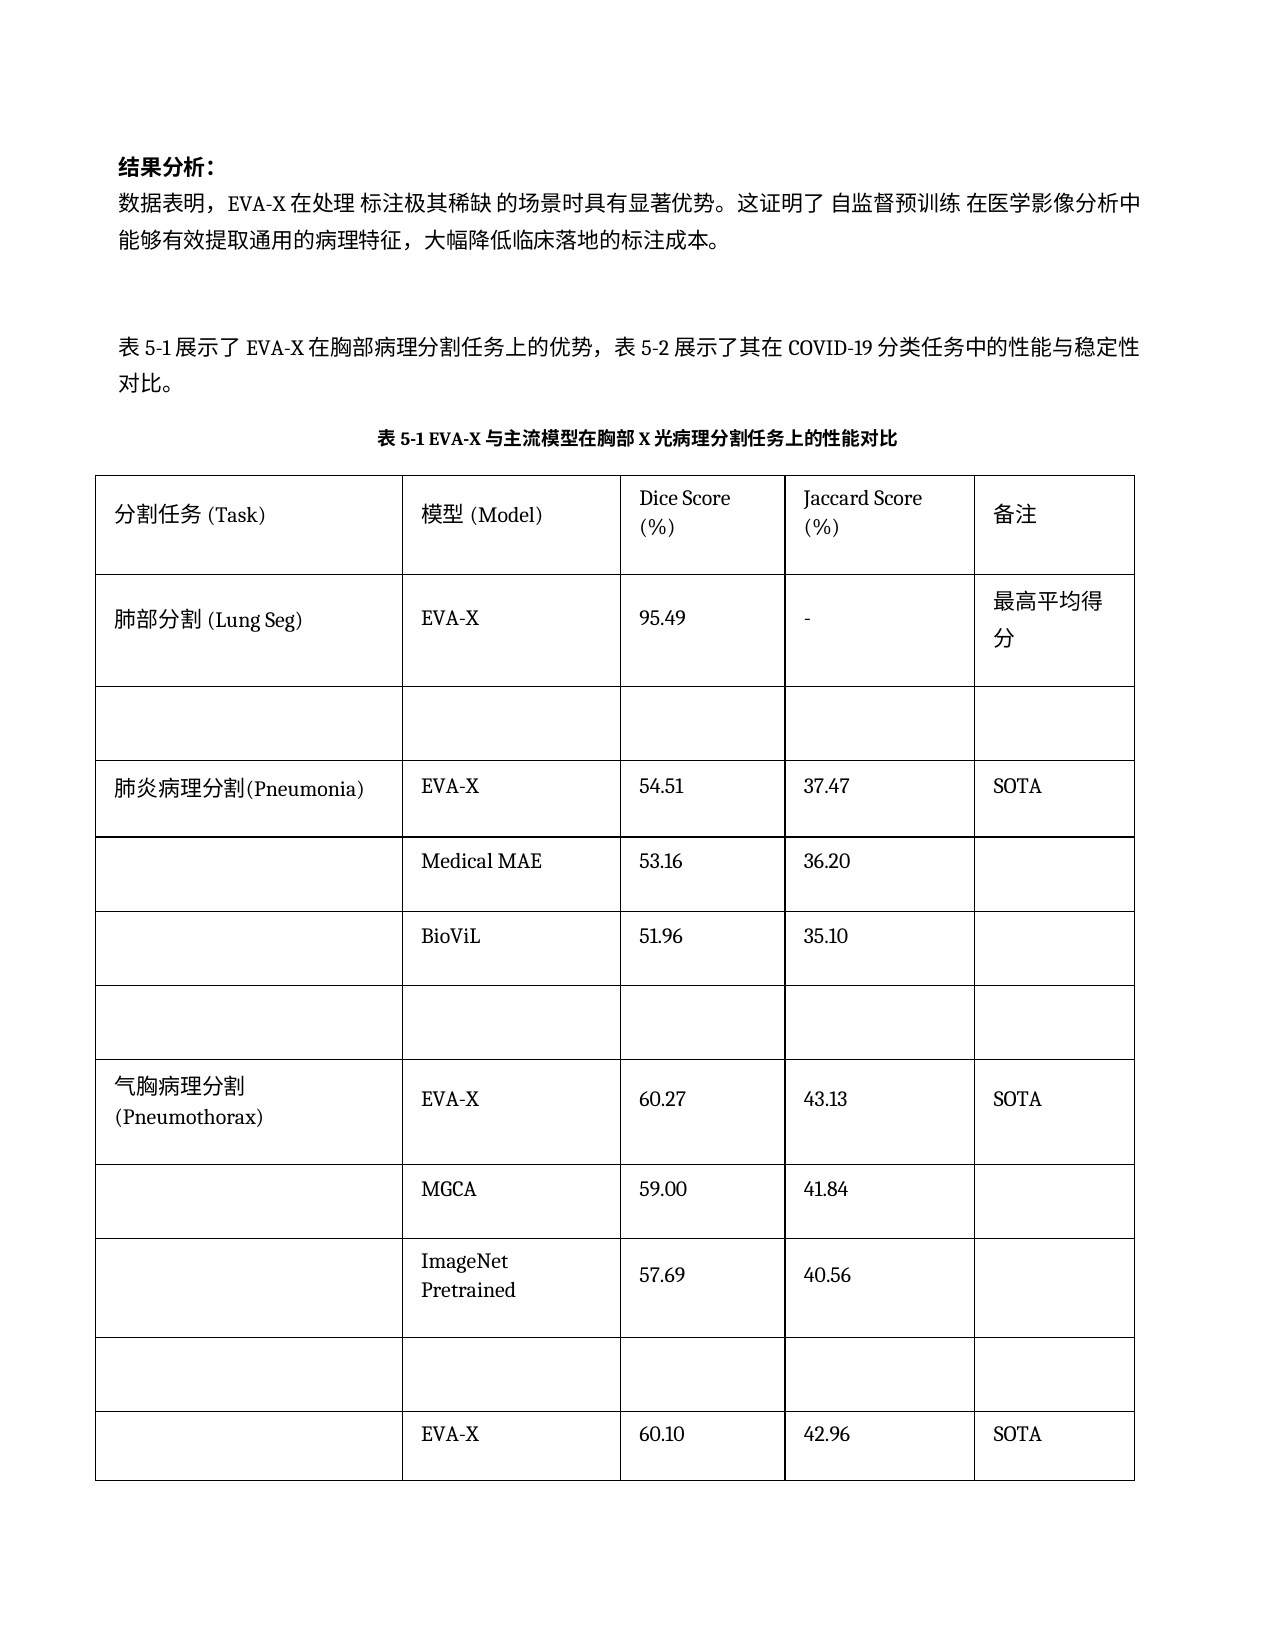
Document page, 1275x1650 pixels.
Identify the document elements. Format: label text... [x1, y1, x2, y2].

table_cell 40.56 [786, 1239, 974, 1337]
table_cell 57.69 [621, 1239, 784, 1337]
table_cell [96, 687, 402, 760]
table_cell EVA-X [403, 761, 620, 836]
table_cell [975, 912, 1134, 985]
table_cell [621, 687, 784, 760]
table_cell [621, 1338, 784, 1411]
table_cell [96, 1338, 402, 1411]
table_cell 54.51 [621, 761, 784, 836]
table_header 备注 [975, 476, 1134, 574]
table_cell ImageNet Pretrained [403, 1239, 620, 1337]
table_cell SOTA [975, 1412, 1134, 1480]
table_header Jaccard Score (%) [786, 476, 974, 574]
table_cell 53.16 [621, 838, 784, 911]
table_cell [975, 1239, 1134, 1337]
table_cell [975, 1165, 1134, 1238]
table_cell [96, 986, 402, 1059]
table_cell - [786, 575, 974, 686]
table_cell 60.10 [621, 1412, 784, 1480]
table_cell [621, 986, 784, 1059]
text 表 5-1 EVA-X 与主流模型在胸部X光病理分割任务上的性能对比 [118, 423, 1157, 450]
table_cell [786, 1338, 974, 1411]
table_header Dice Score (%) [621, 476, 784, 574]
table_cell 肺炎病理分割(Pneumonia) [96, 761, 402, 836]
table_cell 37.47 [786, 761, 974, 836]
table_cell [786, 986, 974, 1059]
table_cell BioViL [403, 912, 620, 985]
table_cell 气胸病理分割(Pneumothorax) [96, 1060, 402, 1164]
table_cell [96, 1412, 402, 1480]
table_cell Medical MAE [403, 838, 620, 911]
table_cell 35.10 [786, 912, 974, 985]
table_cell [975, 687, 1134, 760]
table_cell [786, 687, 974, 760]
table_cell [975, 986, 1134, 1059]
text 结果分析： 数据表明，EVA-X 在处理 标注极其稀缺 的场景时具有显著优势。这证明了 自监督预训练 在医学影像分析中能够有效提取通用的病理特征，大幅降低临床落地的标注成本。 [118, 150, 1157, 254]
table_cell [403, 1338, 620, 1411]
table_cell [96, 838, 402, 911]
table_header 分割任务 (Task) [96, 476, 402, 574]
table_cell [975, 838, 1134, 911]
table_header 模型 (Model) [403, 476, 620, 574]
text 表 5-1 展示了 EVA-X 在胸部病理分割任务上的优势，表 5-2 展示了其在 COVID-19 分类任务中的性能与稳定性对比。 [118, 330, 1157, 398]
table_cell SOTA [975, 1060, 1134, 1164]
table_cell 42.96 [786, 1412, 974, 1480]
table_cell [96, 1239, 402, 1337]
table_cell EVA-X [403, 1060, 620, 1164]
table_cell [403, 687, 620, 760]
table_cell [975, 1338, 1134, 1411]
table_cell 43.13 [786, 1060, 974, 1164]
table_cell 36.20 [786, 838, 974, 911]
table_cell 41.84 [786, 1165, 974, 1238]
table_cell SOTA [975, 761, 1134, 836]
table_cell EVA-X [403, 1412, 620, 1480]
table_cell EVA-X [403, 575, 620, 686]
table_cell MGCA [403, 1165, 620, 1238]
table_cell 59.00 [621, 1165, 784, 1238]
table_cell 肺部分割 (Lung Seg) [96, 575, 402, 686]
table_cell [96, 1165, 402, 1238]
table_cell [96, 912, 402, 985]
table_cell 最高平均得分 [975, 575, 1134, 686]
table_cell 95.49 [621, 575, 784, 686]
table_cell 60.27 [621, 1060, 784, 1164]
table_cell 51.96 [621, 912, 784, 985]
table_cell [403, 986, 620, 1059]
